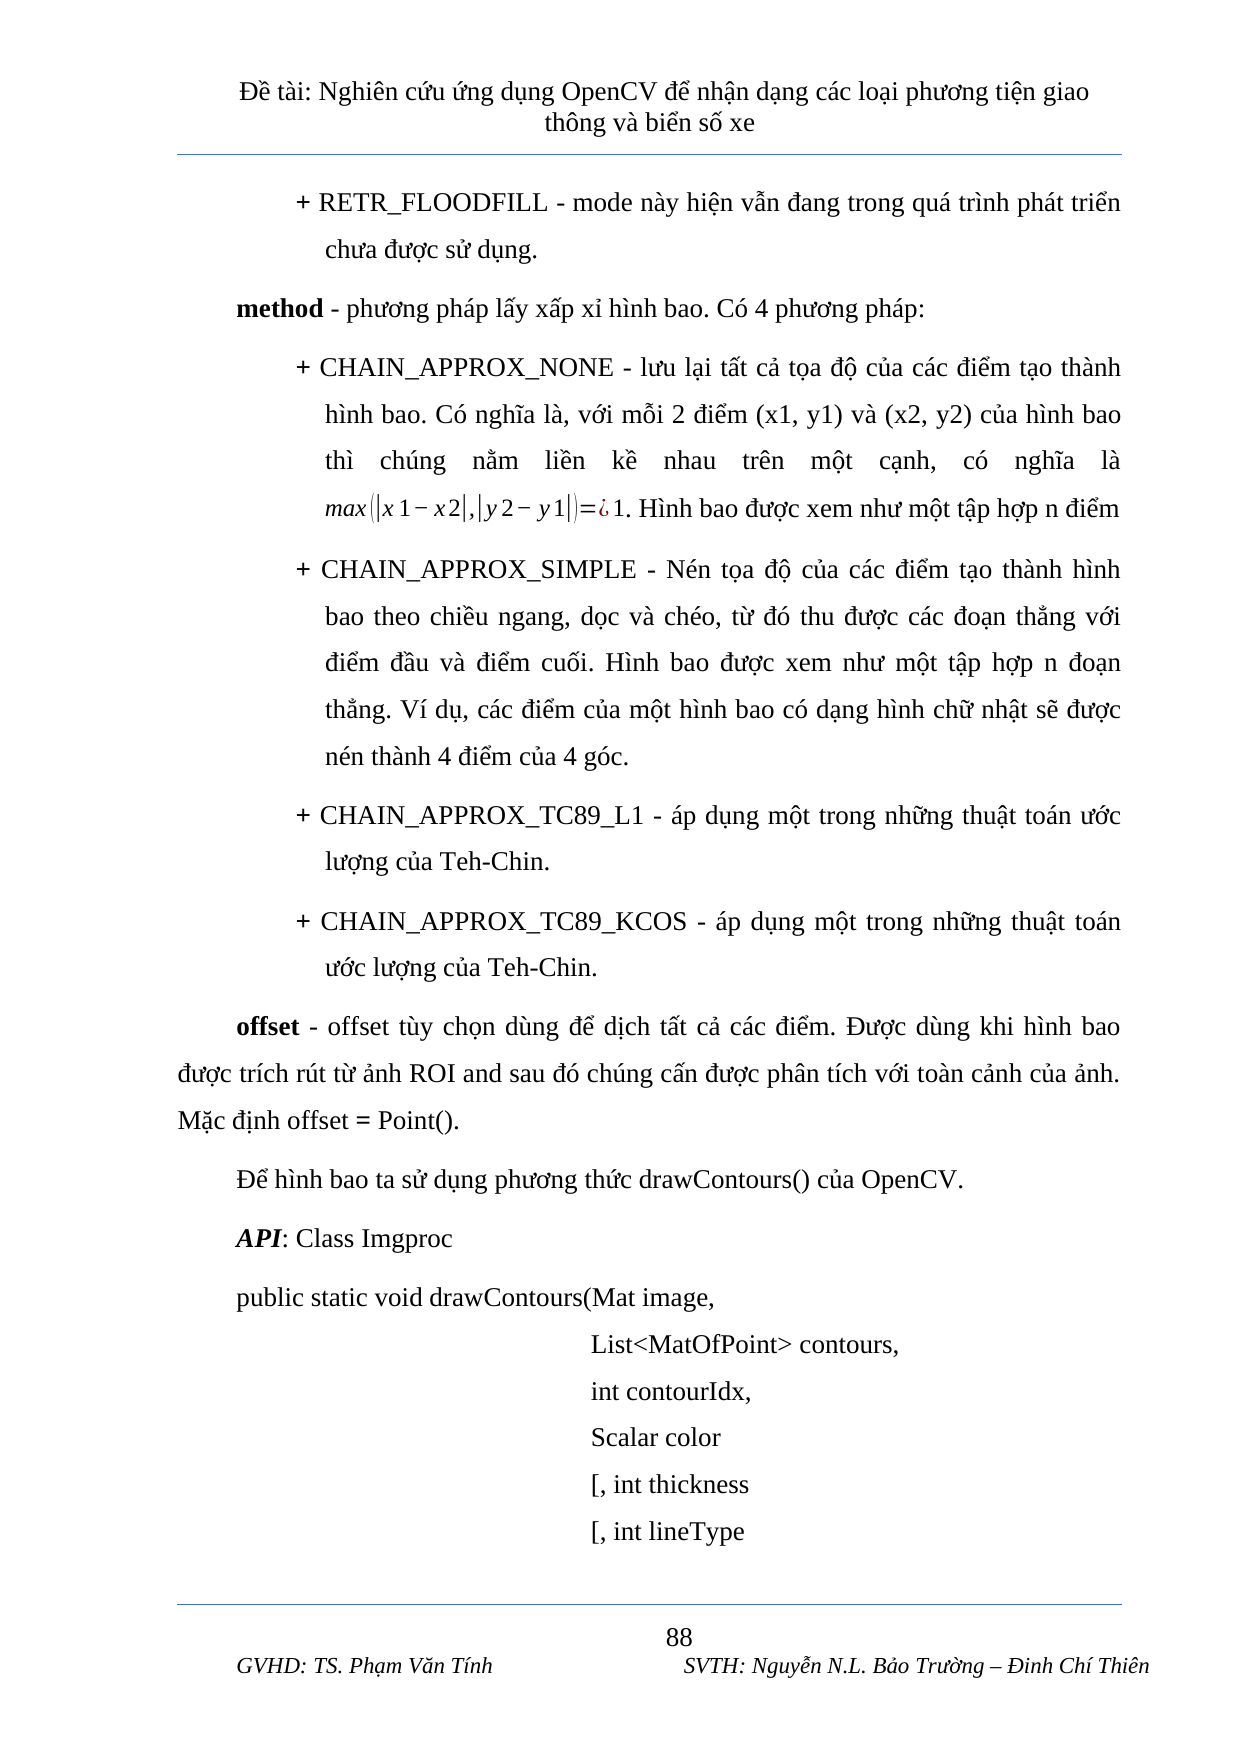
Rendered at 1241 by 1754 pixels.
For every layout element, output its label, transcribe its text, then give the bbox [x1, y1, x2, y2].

text API: Class Imgproc [177, 1222, 1122, 1253]
text + CHAIN_APPROX_TC89_L1 - áp dụng một trong những thuật toán ước lượng của Teh-Chin. [295, 799, 1122, 877]
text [236, 1281, 1122, 1546]
text + CHAIN_APPROX_NONE - lưu lại tất cả tọa độ của các điểm tạo thành hình bao. Có nghĩa là, với mỗi 2 điểm (x1, y1) và (x2, y2) của hình bao thì chúng nằm liền kề nhau trên một cạnh, có nghĩa là . Hình bao được xem như một tập hợp n điểm [295, 351, 1122, 525]
text offset - offset tùy chọn dùng để dịch tất cả các điểm. Được dùng khi hình bao được trích rút từ ảnh ROI and sau đó chúng cấn được phân tích với toàn cảnh của ảnh. Mặc định offset = Point(). [177, 1011, 1122, 1135]
text + CHAIN_APPROX_SIMPLE - Nén tọa độ của các điểm tạo thành hình bao theo chiều ngang, dọc và chéo, từ đó thu được các đoạn thẳng với điểm đầu và điểm cuối. Hình bao được xem như một tập hợp n đoạn thẳng. Ví dụ, các điểm của một hình bao có dạng hình chữ nhật sẽ được nén thành 4 điểm của 4 góc. [295, 553, 1122, 771]
text + RETR_FLOODFILL - mode này hiện vẫn đang trong quá trình phát triển chưa được sử dụng. [295, 186, 1122, 264]
text Để hình bao ta sử dụng phương thức drawContours() của OpenCV. [177, 1163, 1122, 1194]
text + CHAIN_APPROX_TC89_KCOS - áp dụng một trong những thuật toán ước lượng của Teh-Chin. [295, 905, 1122, 982]
text method - phương pháp lấy xấp xỉ hình bao. Có 4 phương pháp: [177, 292, 1122, 323]
